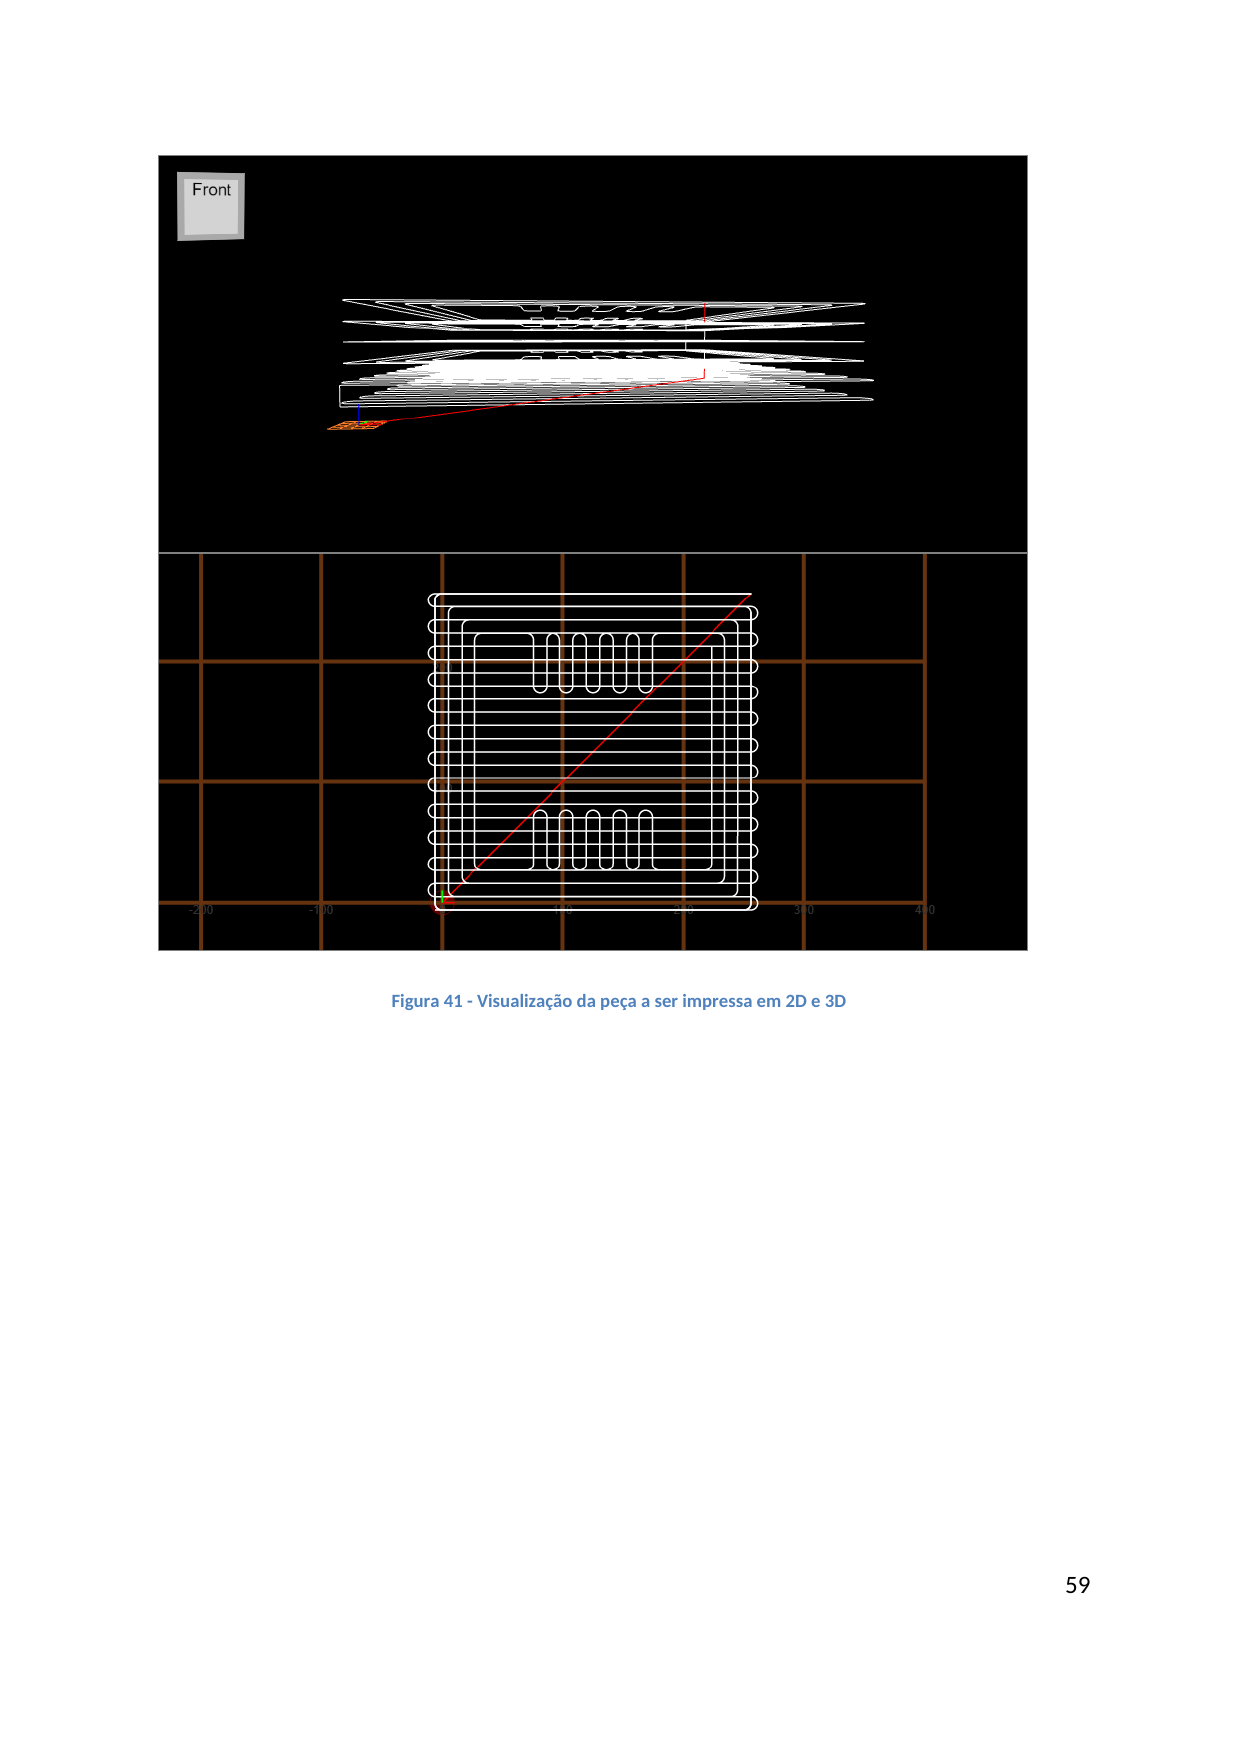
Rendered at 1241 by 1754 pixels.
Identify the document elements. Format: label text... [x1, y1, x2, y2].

picture [147, 150, 1037, 957]
text Figura 41 - Visualização da peça a ser impressa em 2D e 3D [148, 989, 1090, 1012]
